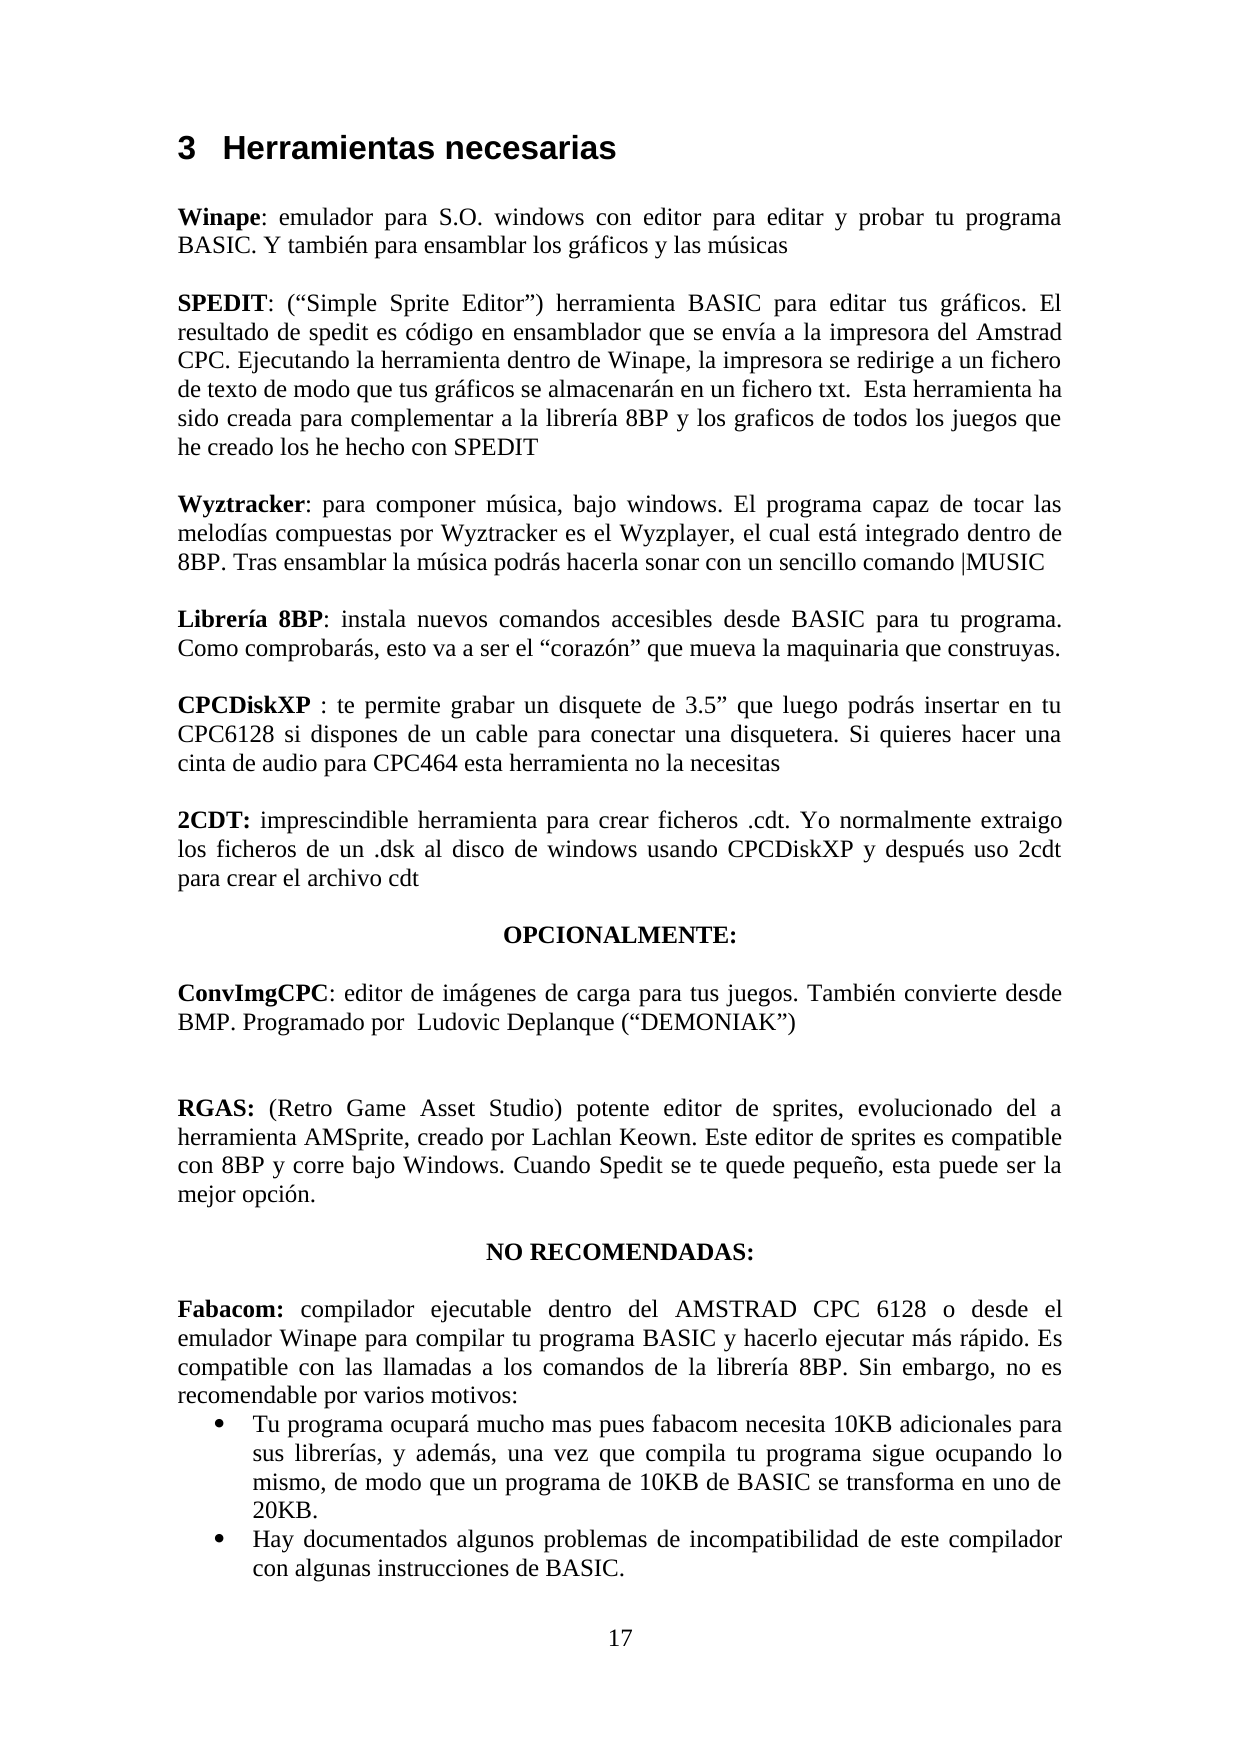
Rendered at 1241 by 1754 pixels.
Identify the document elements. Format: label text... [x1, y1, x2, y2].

text ConvImgCPC: editor de imágenes de carga para tus juegos. También convierte desde BMP. Programado por Ludovic Deplanque (“DEMONIAK”) [177, 978, 1063, 1035]
text Librería 8BP: instala nuevos comandos accesibles desde BASIC para tu programa. Como comprobarás, esto va a ser el “corazón” que mueva la maquinaria que construyas. [177, 604, 1063, 662]
text SPEDIT: (“Simple Sprite Editor”) herramienta BASIC para editar tus gráficos. El resultado de spedit es código en ensamblador que se envía a la impresora del Amstrad CPC. Ejecutando la herramienta dentro de Winape, la impresora se redirige a un fichero de texto de modo que tus gráficos se almacenarán en un fichero txt. Esta herramienta ha sido creada para complementar a la librería 8BP y los graficos de todos los juegos que he creado los he hecho con SPEDIT [177, 288, 1063, 460]
list Tu programa ocupará mucho mas pues fabacom necesita 10KB adicionales para sus librerías, y además, una vez que compila tu programa sigue ocupando lo mismo, de modo que un programa de 10KB de BASIC se transforma en uno de 20KB. [215, 1409, 1063, 1524]
subtitle Herramientas necesarias [177, 128, 1063, 167]
text CPCDiskXP : te permite grabar un disquete de 3.5” que luego podrás insertar en tu CPC6128 si dispones de un cable para conectar una disquetera. Si quieres hacer una cinta de audio para CPC464 esta herramienta no la necesitas [177, 690, 1063, 777]
text NO RECOMENDADAS: [177, 1237, 1063, 1265]
text OPCIONALMENTE: [177, 920, 1063, 949]
list Hay documentados algunos problemas de incompatibilidad de este compilador con algunas instrucciones de BASIC. [215, 1524, 1063, 1582]
text Fabacom: compilador ejecutable dentro del AMSTRAD CPC 6128 o desde el emulador Winape para compilar tu programa BASIC y hacerlo ejecutar más rápido. Es compatible con las llamadas a los comandos de la librería 8BP. Sin embargo, no es recomendable por varios motivos: [177, 1294, 1063, 1409]
text Wyztracker: para componer música, bajo windows. El programa capaz de tocar las melodías compuestas por Wyztracker es el Wyzplayer, el cual está integrado dentro de 8BP. Tras ensamblar la música podrás hacerla sonar con un sencillo comando |MUSIC [177, 489, 1063, 575]
text 2CDT: imprescindible herramienta para crear ficheros .cdt. Yo normalmente extraigo los ficheros de un .dsk al disco de windows usando CPCDiskXP y después uso 2cdt para crear el archivo cdt [177, 805, 1063, 892]
text Winape: emulador para S.O. windows con editor para editar y probar tu programa BASIC. Y también para ensamblar los gráficos y las músicas [177, 202, 1063, 259]
text RGAS: (Retro Game Asset Studio) potente editor de sprites, evolucionado del a herramienta AMSprite, creado por Lachlan Keown. Este editor de sprites es compatible con 8BP y corre bajo Windows. Cuando Spedit se te quede pequeño, esta puede ser la mejor opción. [177, 1093, 1063, 1208]
